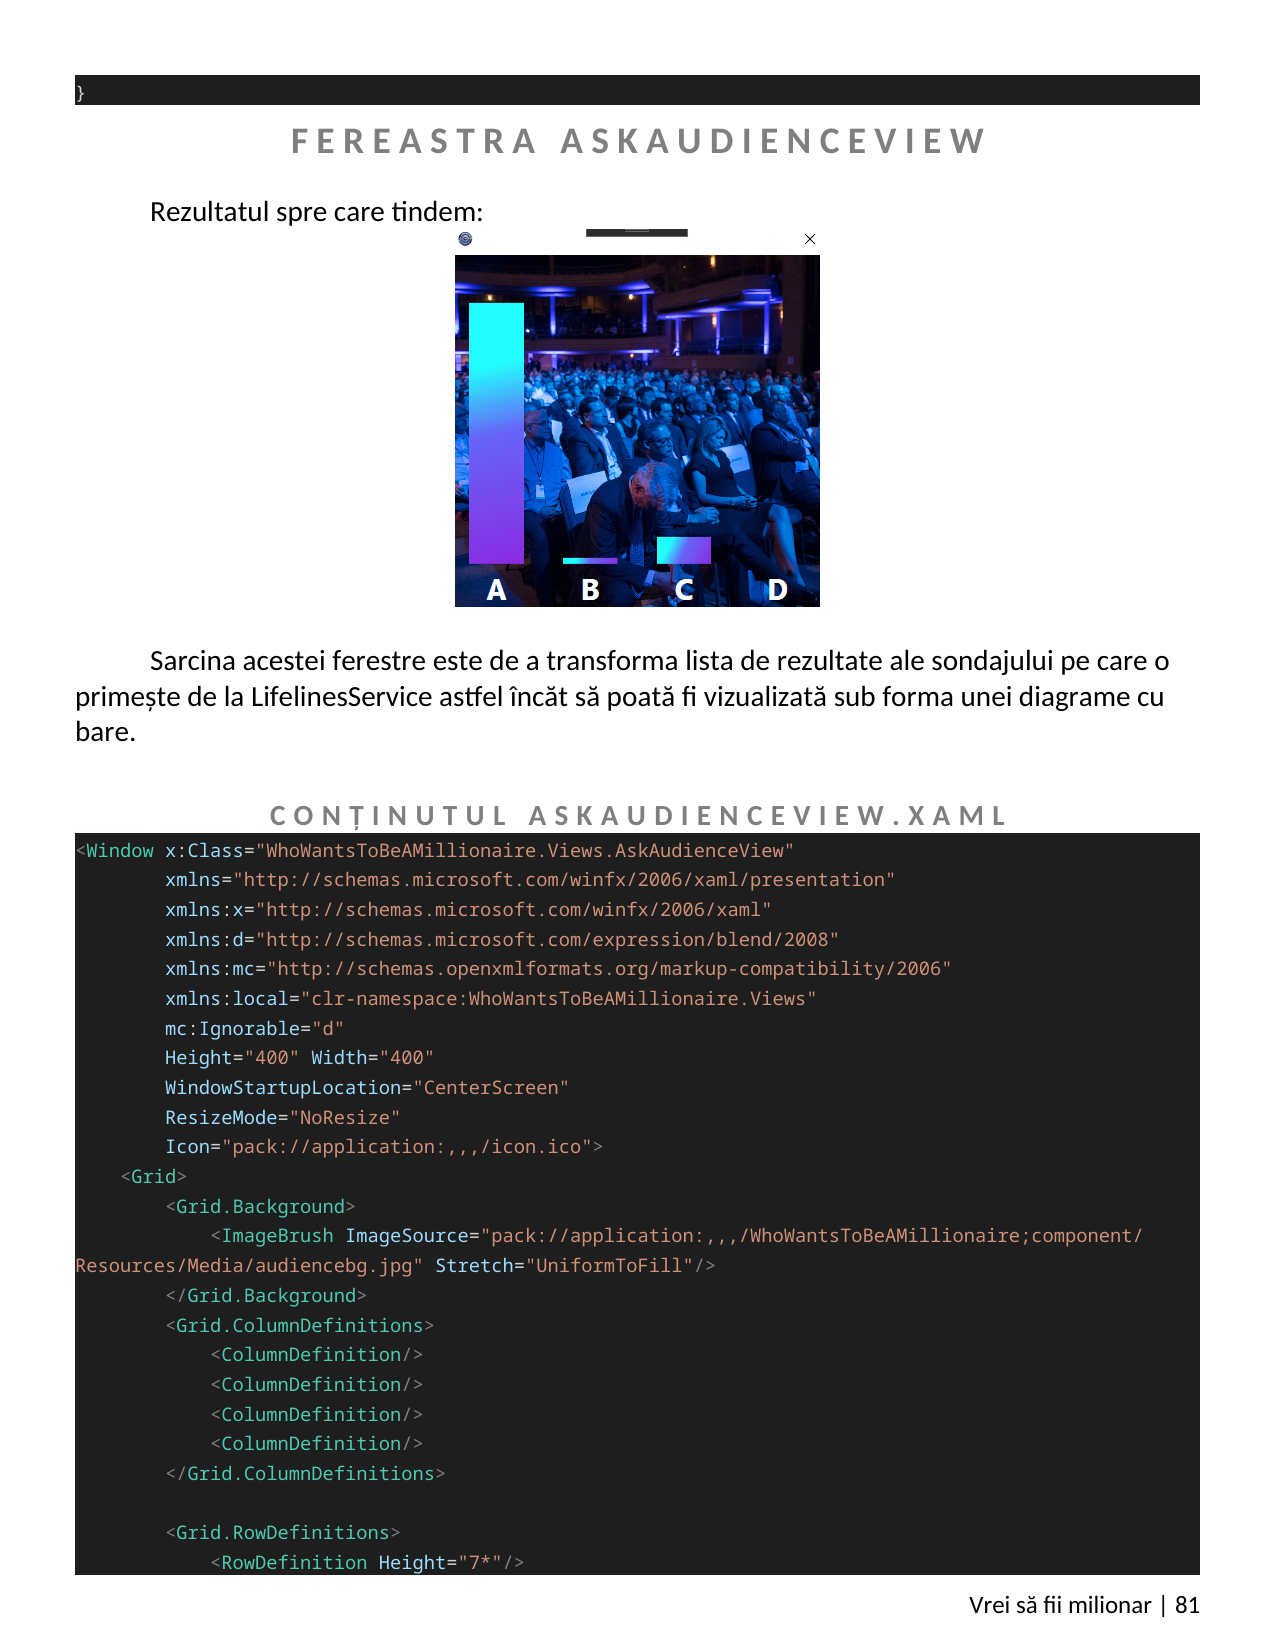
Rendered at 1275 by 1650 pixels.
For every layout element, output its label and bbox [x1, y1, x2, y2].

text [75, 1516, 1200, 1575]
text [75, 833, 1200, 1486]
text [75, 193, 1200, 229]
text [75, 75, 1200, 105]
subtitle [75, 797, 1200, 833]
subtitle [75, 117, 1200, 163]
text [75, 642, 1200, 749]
picture [455, 229, 820, 607]
